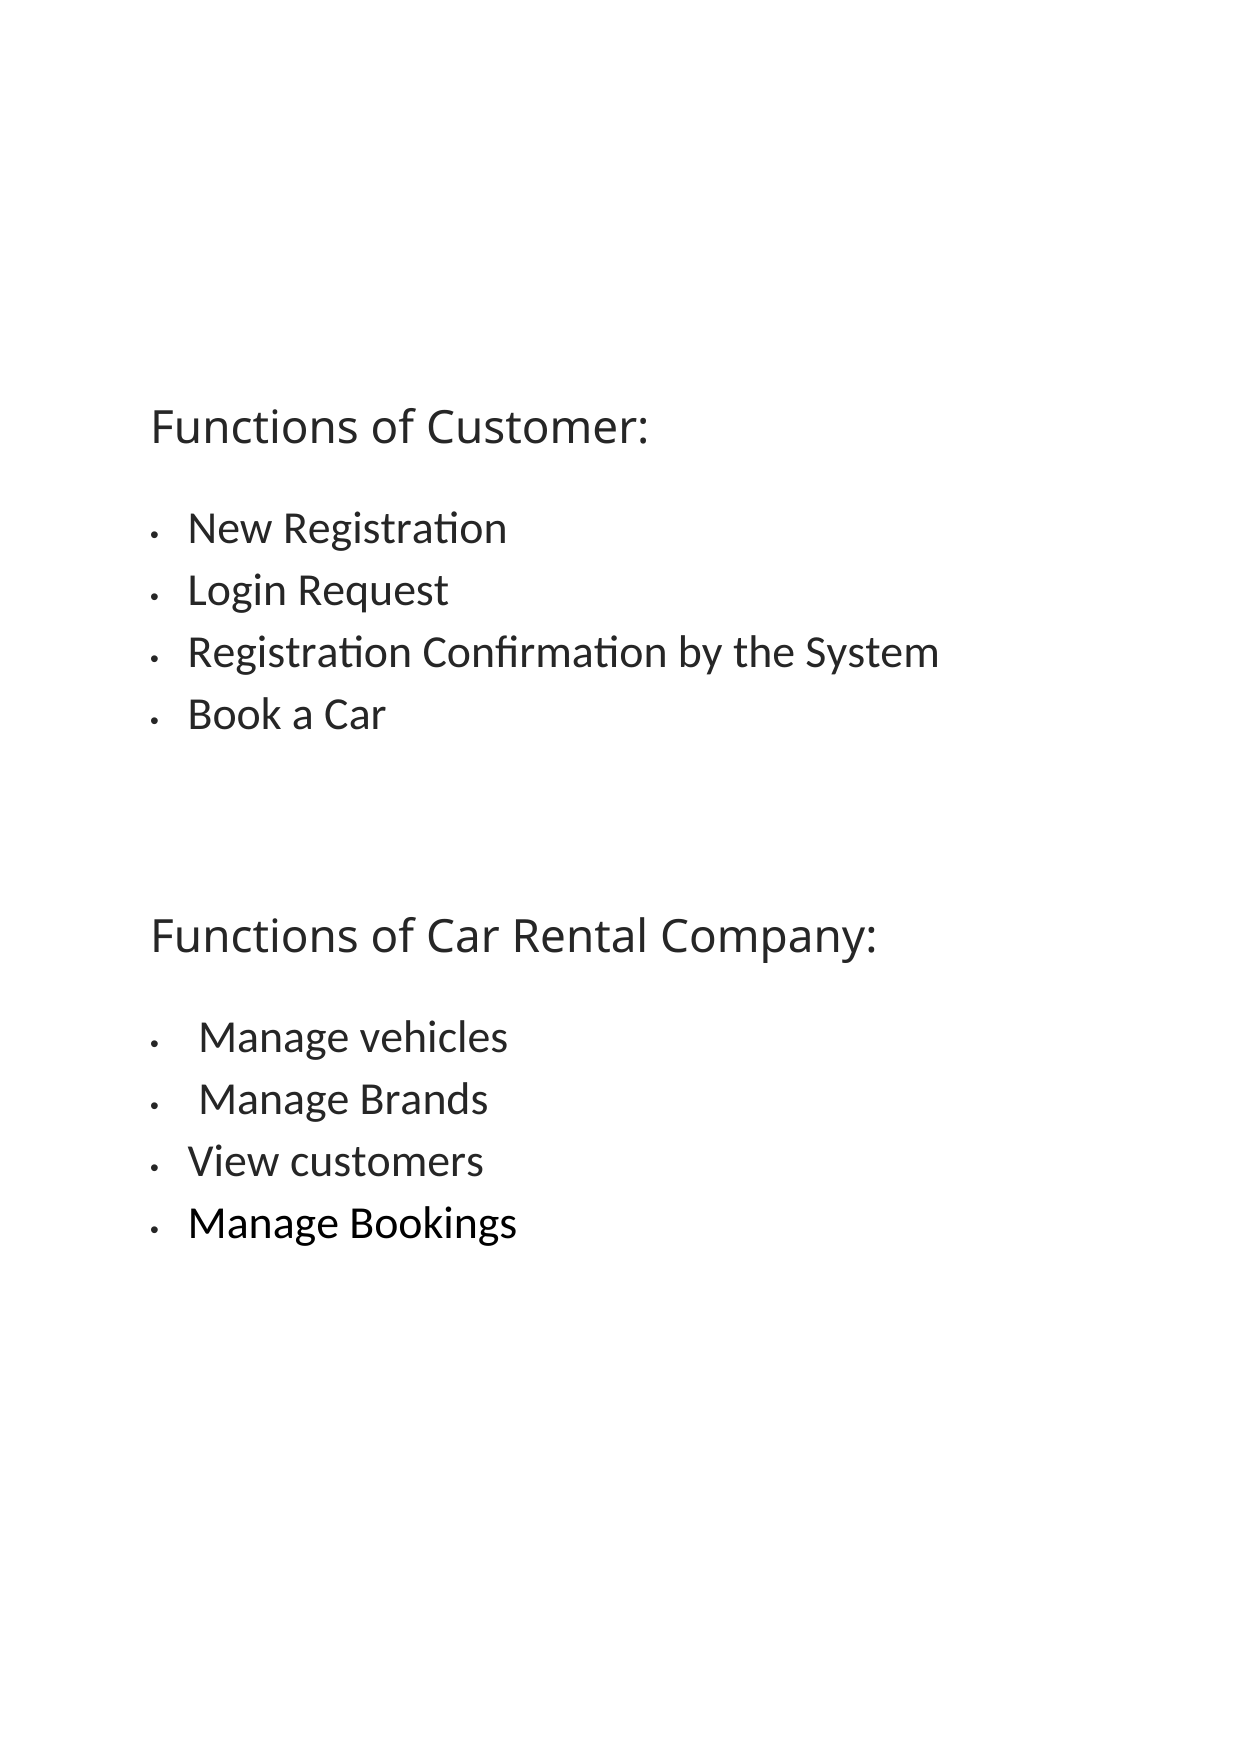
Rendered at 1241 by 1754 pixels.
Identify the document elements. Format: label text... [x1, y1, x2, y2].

list Login Request [150, 561, 1090, 617]
list Book a Car [150, 685, 1090, 741]
list Manage Brands [150, 1070, 1090, 1126]
text Functions of Car Rental Company: [150, 903, 1090, 965]
list Registration Confirmation by the System [150, 623, 1090, 679]
text Functions of Customer: [150, 394, 1090, 457]
list Manage Bookings [150, 1194, 1090, 1250]
list View customers [150, 1132, 1090, 1188]
list Manage vehicles [150, 1008, 1090, 1064]
list New Registration [150, 499, 1090, 555]
